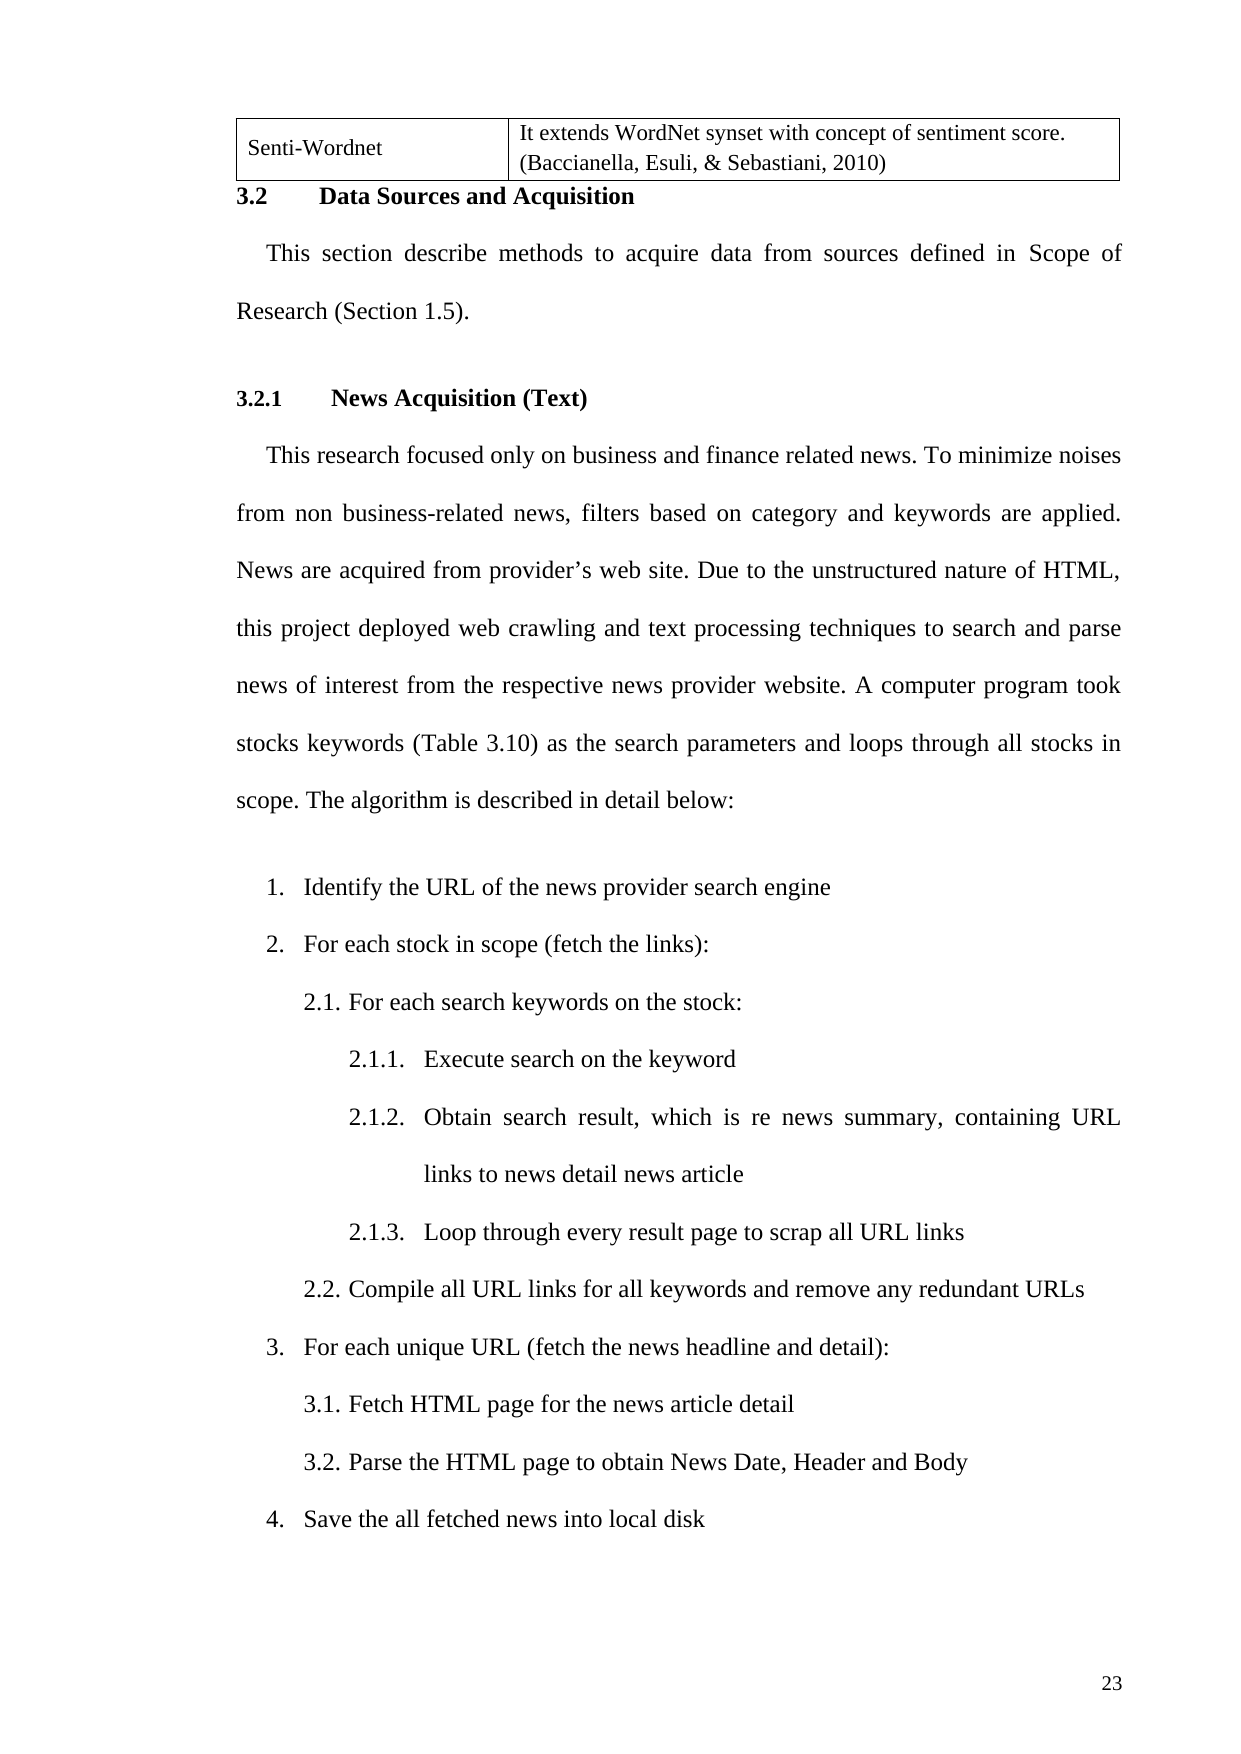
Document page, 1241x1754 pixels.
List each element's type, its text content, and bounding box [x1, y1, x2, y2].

list Identify the URL of the news provider search engine [266, 872, 1122, 901]
list For each unique URL (fetch the news headline and detail): [266, 1332, 1122, 1361]
subtitle News Acquisition (Text) [236, 383, 1122, 411]
list For each stock in scope (fetch the links): [266, 929, 1122, 958]
subtitle Data Sources and Acquisition [236, 181, 1122, 210]
table_cell Senti-Wordnet [237, 119, 508, 180]
list For each search keywords on the stock: [303, 987, 1122, 1016]
list Obtain search result, which is re news summary, containing URL links to news detail news article [349, 1102, 1122, 1188]
list Compile all URL links for all keywords and remove any redundant URLs [303, 1274, 1122, 1303]
list Fetch HTML page for the news article detail [303, 1389, 1122, 1418]
list Loop through every result page to scrap all URL links [349, 1217, 1122, 1246]
list Parse the HTML page to obtain News Date, Header and Body [303, 1447, 1122, 1476]
list Execute search on the keyword [349, 1044, 1122, 1073]
list Save the all fetched news into local disk [266, 1504, 1122, 1533]
text This section describe methods to acquire data from sources defined in Scope of Research (Section 1.5). [236, 238, 1122, 325]
table_cell It extends WordNet synset with concept of sentiment score. (Baccianella, Esuli, & Sebastiani, 2010) [509, 119, 1119, 180]
